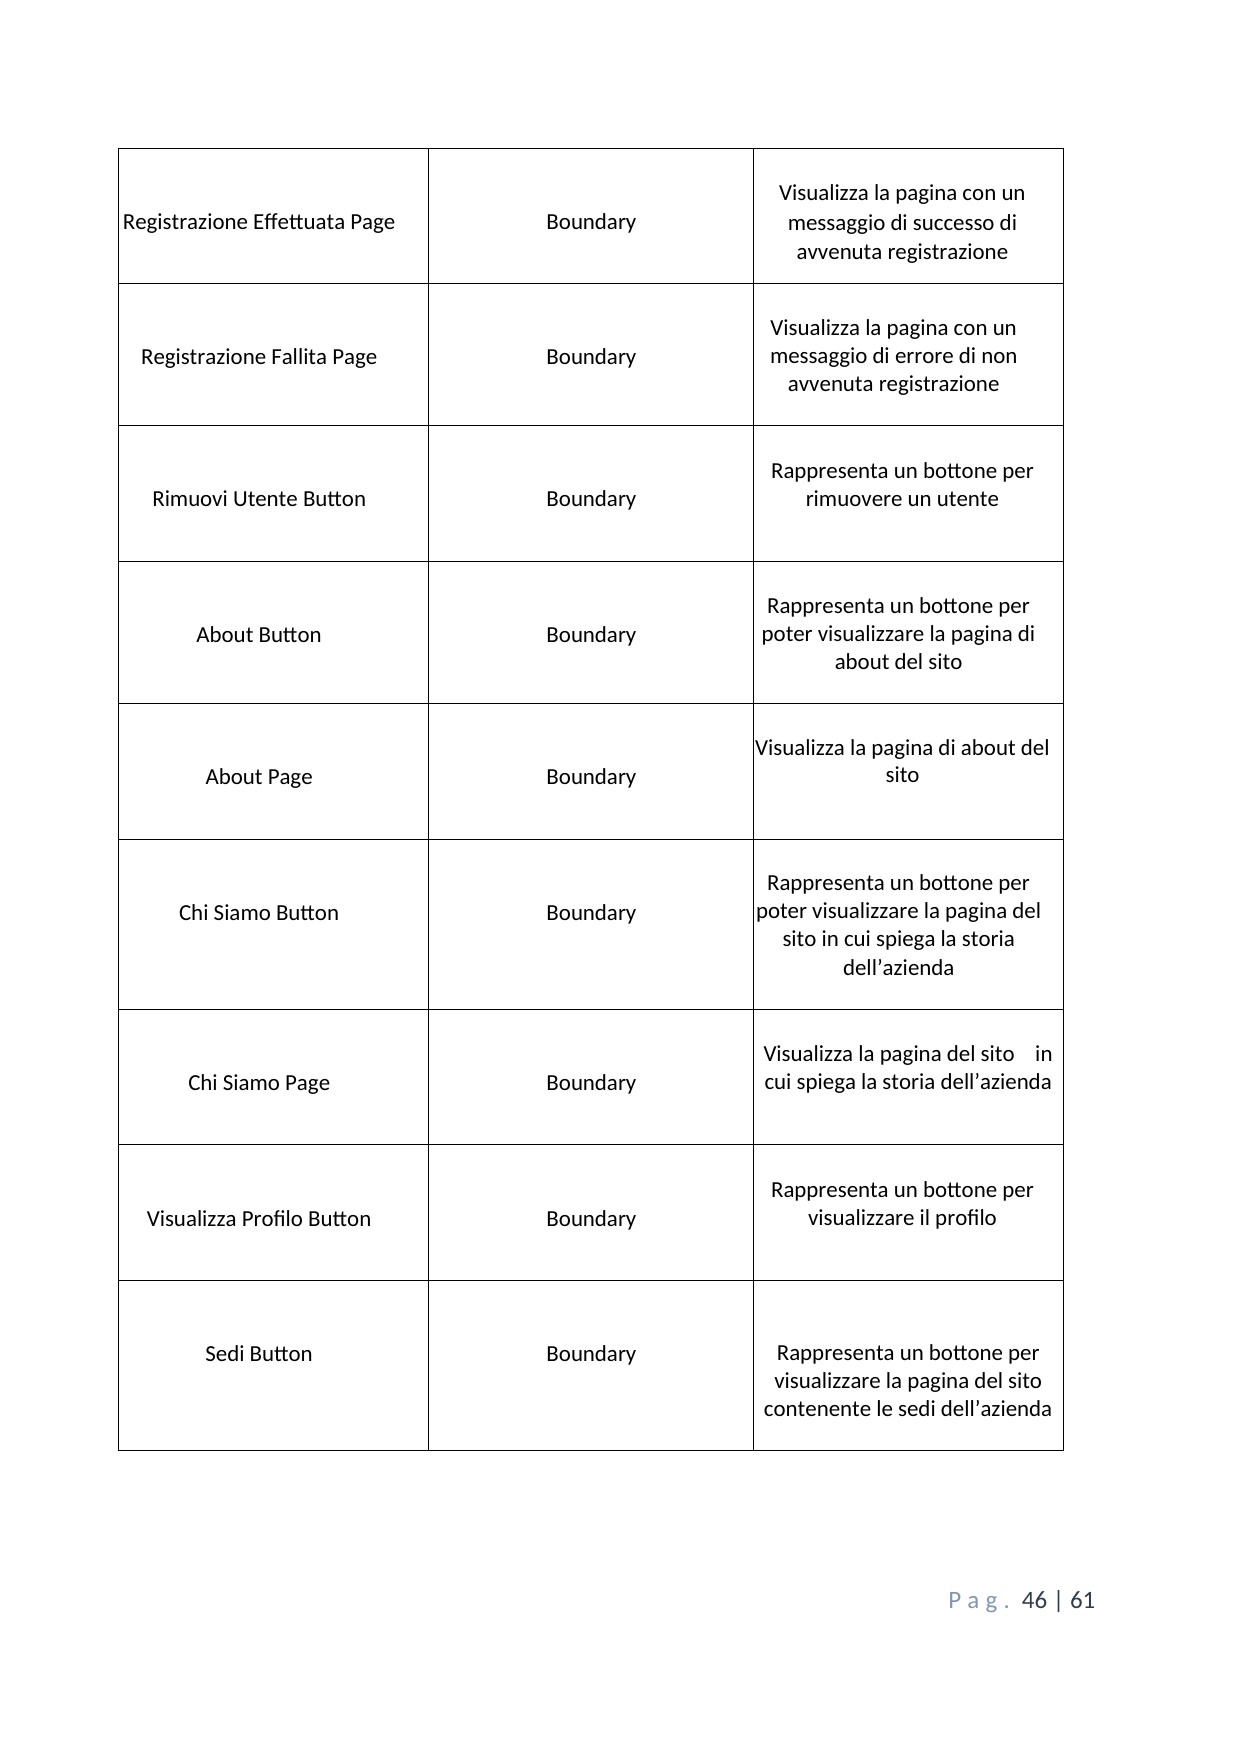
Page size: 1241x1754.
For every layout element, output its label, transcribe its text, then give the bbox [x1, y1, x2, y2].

table_cell Registrazione Effettuata Page [119, 149, 428, 283]
table_cell Rimuovi Utente Button [119, 426, 428, 561]
table_cell Visualizza la pagina con un messaggio di errore di non avvenuta registrazione [754, 284, 1063, 425]
table_cell Rappresenta un bottone per visualizzare il profilo [754, 1145, 1063, 1280]
table_cell Sedi Button [119, 1281, 428, 1450]
table_cell Visualizza la pagina del sito in cui spiega la storia dell’azienda [754, 1010, 1063, 1144]
table_cell Boundary [429, 840, 753, 1009]
table_cell Boundary [429, 1010, 753, 1144]
table_cell Boundary [429, 284, 753, 425]
table_cell Boundary [429, 1281, 753, 1450]
table_cell Rappresenta un bottone per visualizzare la pagina del sito contenente le sedi dell’azienda [754, 1281, 1063, 1450]
table_cell Chi Siamo Button [119, 840, 428, 1009]
table_cell Boundary [429, 562, 753, 703]
table_cell Boundary [429, 426, 753, 561]
table_cell Rappresenta un bottone per rimuovere un utente [754, 426, 1063, 561]
table_cell Visualizza la pagina con un messaggio di successo di avvenuta registrazione [754, 149, 1063, 283]
table_cell Rappresenta un bottone per poter visualizzare la pagina di about del sito [754, 562, 1063, 703]
table_cell Visualizza la pagina di about del sito [754, 704, 1063, 838]
table_cell Visualizza Profilo Button [119, 1145, 428, 1280]
table_cell Chi Siamo Page [119, 1010, 428, 1144]
table_cell Boundary [429, 704, 753, 838]
table_cell Registrazione Fallita Page [119, 284, 428, 425]
table_cell Boundary [429, 1145, 753, 1280]
table_cell Boundary [429, 149, 753, 283]
table_cell Rappresenta un bottone per poter visualizzare la pagina del sito in cui spiega la storia dell’azienda [754, 840, 1063, 1009]
table_cell About Button [119, 562, 428, 703]
table_cell About Page [119, 704, 428, 838]
